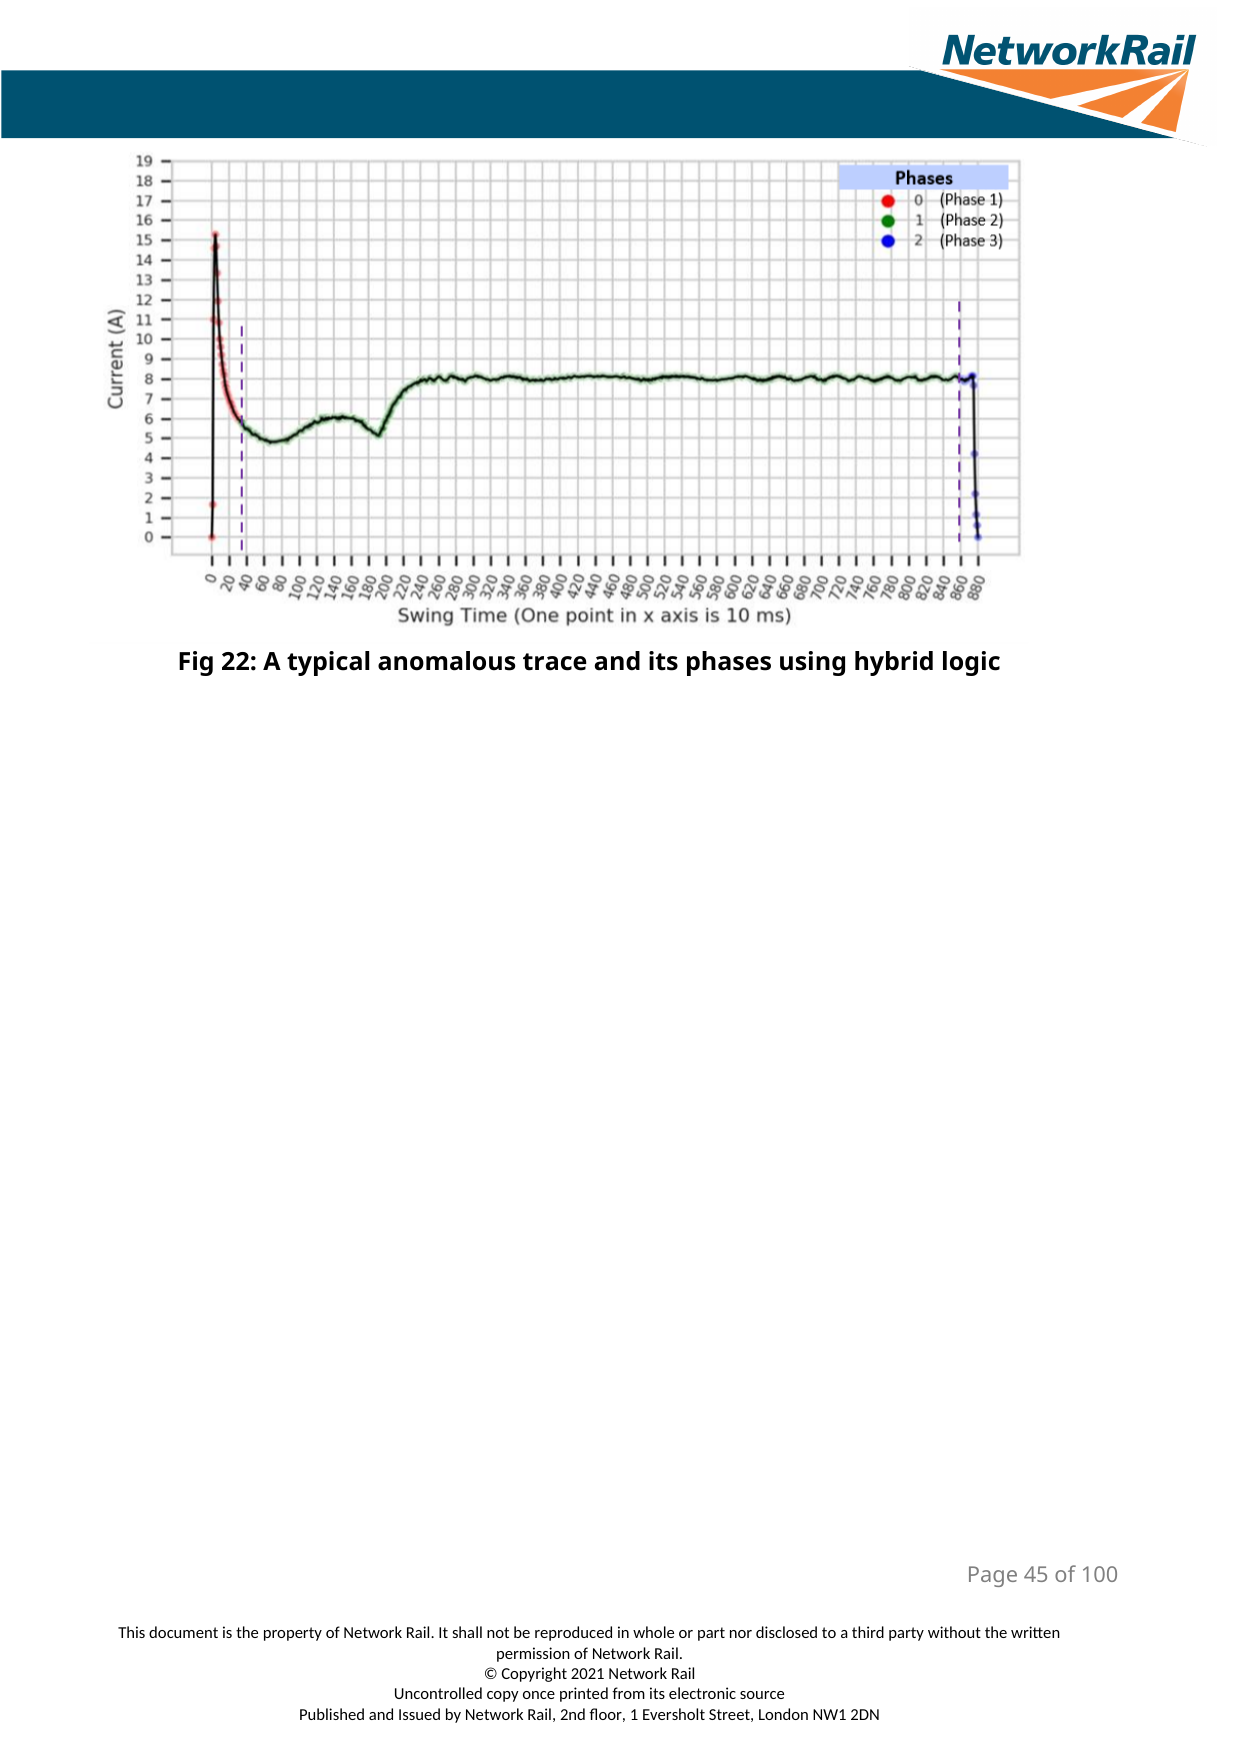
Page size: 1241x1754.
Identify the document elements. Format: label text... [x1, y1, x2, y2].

picture [88, 150, 1029, 644]
text Fig 22: A typical anomalous trace and its phases using hybrid logic [89, 644, 1090, 678]
